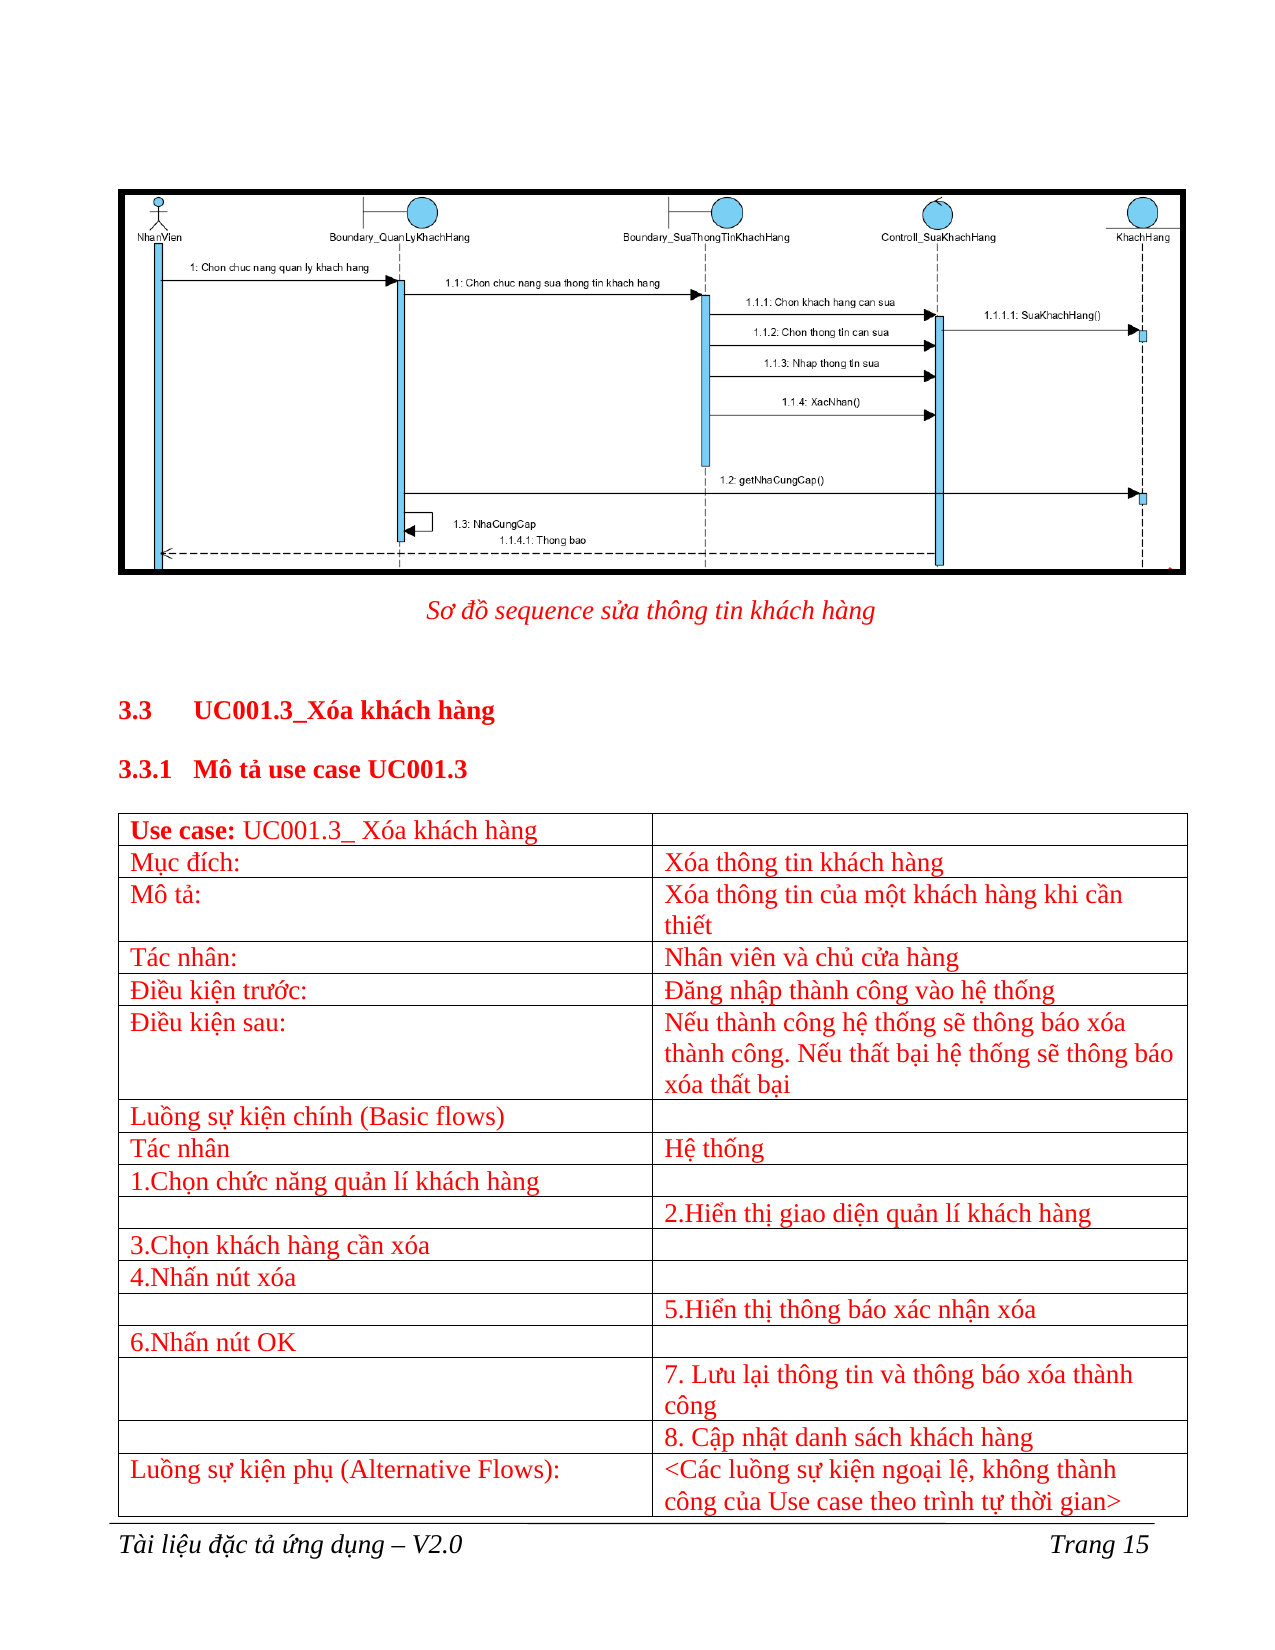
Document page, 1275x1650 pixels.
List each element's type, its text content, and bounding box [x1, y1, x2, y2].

table_cell Luồng sự kiện phụ (Alternative Flows): [119, 1454, 652, 1516]
table_cell [653, 1326, 1187, 1357]
table_cell Đăng nhập thành công vào hệ thống [653, 974, 1187, 1005]
table_cell [119, 1358, 652, 1420]
table_cell 6.Nhấn nút OK [119, 1326, 652, 1357]
table_cell 1.Chọn chức năng quản lí khách hàng [119, 1165, 652, 1196]
table_cell [653, 1165, 1187, 1196]
table_cell [119, 1421, 652, 1452]
table_cell Nhân viên và chủ cửa hàng [653, 942, 1187, 973]
table_cell Mô tả: [119, 878, 652, 941]
picture [125, 195, 1180, 569]
subtitle UC001.3_Xóa khách hàng [118, 694, 1186, 726]
table_cell 5.Hiển thị thông báo xác nhận xóa [653, 1294, 1187, 1325]
table_cell [653, 1229, 1187, 1260]
table_cell Luồng sự kiện chính (Basic flows) [119, 1100, 652, 1132]
table_cell 3.Chọn khách hàng cần xóa [119, 1229, 652, 1260]
table_cell [653, 1261, 1187, 1292]
table_cell Tác nhân: [119, 942, 652, 973]
table_cell Xóa thông tin khách hàng [653, 846, 1187, 877]
table_cell [119, 1197, 652, 1228]
table_cell 7. Lưu lại thông tin và thông báo xóa thành công [653, 1358, 1187, 1420]
table_cell <Các luồng sự kiện ngoại lệ, không thành công của Use case theo trình tự thời gian> [653, 1454, 1187, 1516]
table_cell 8. Cập nhật danh sách khách hàng [653, 1421, 1187, 1452]
table_cell Tác nhân [119, 1133, 652, 1164]
table_cell Hệ thống [653, 1133, 1187, 1164]
table_cell [119, 1294, 652, 1325]
table_cell Điều kiện sau: [119, 1006, 652, 1099]
table_cell [653, 1100, 1187, 1132]
table_header [653, 814, 1187, 845]
table_cell Xóa thông tin của một khách hàng khi cần thiết [653, 878, 1187, 941]
text Sơ đồ sequence sửa thông tin khách hàng [118, 594, 1186, 625]
table_cell Điều kiện trước: [119, 974, 652, 1005]
table_cell Nếu thành công hệ thống sẽ thông báo xóa thành công. Nếu thất bại hệ thống sẽ thông báo xóa thất bại [653, 1006, 1187, 1099]
subtitle Mô tả use case UC001.3 [118, 754, 1186, 785]
table_cell Mục đích: [119, 846, 652, 877]
table_header Use case: UC001.3_ Xóa khách hàng [119, 814, 652, 845]
table_cell 2.Hiển thị giao diện quản lí khách hàng [653, 1197, 1187, 1228]
table_cell 4.Nhấn nút xóa [119, 1261, 652, 1292]
